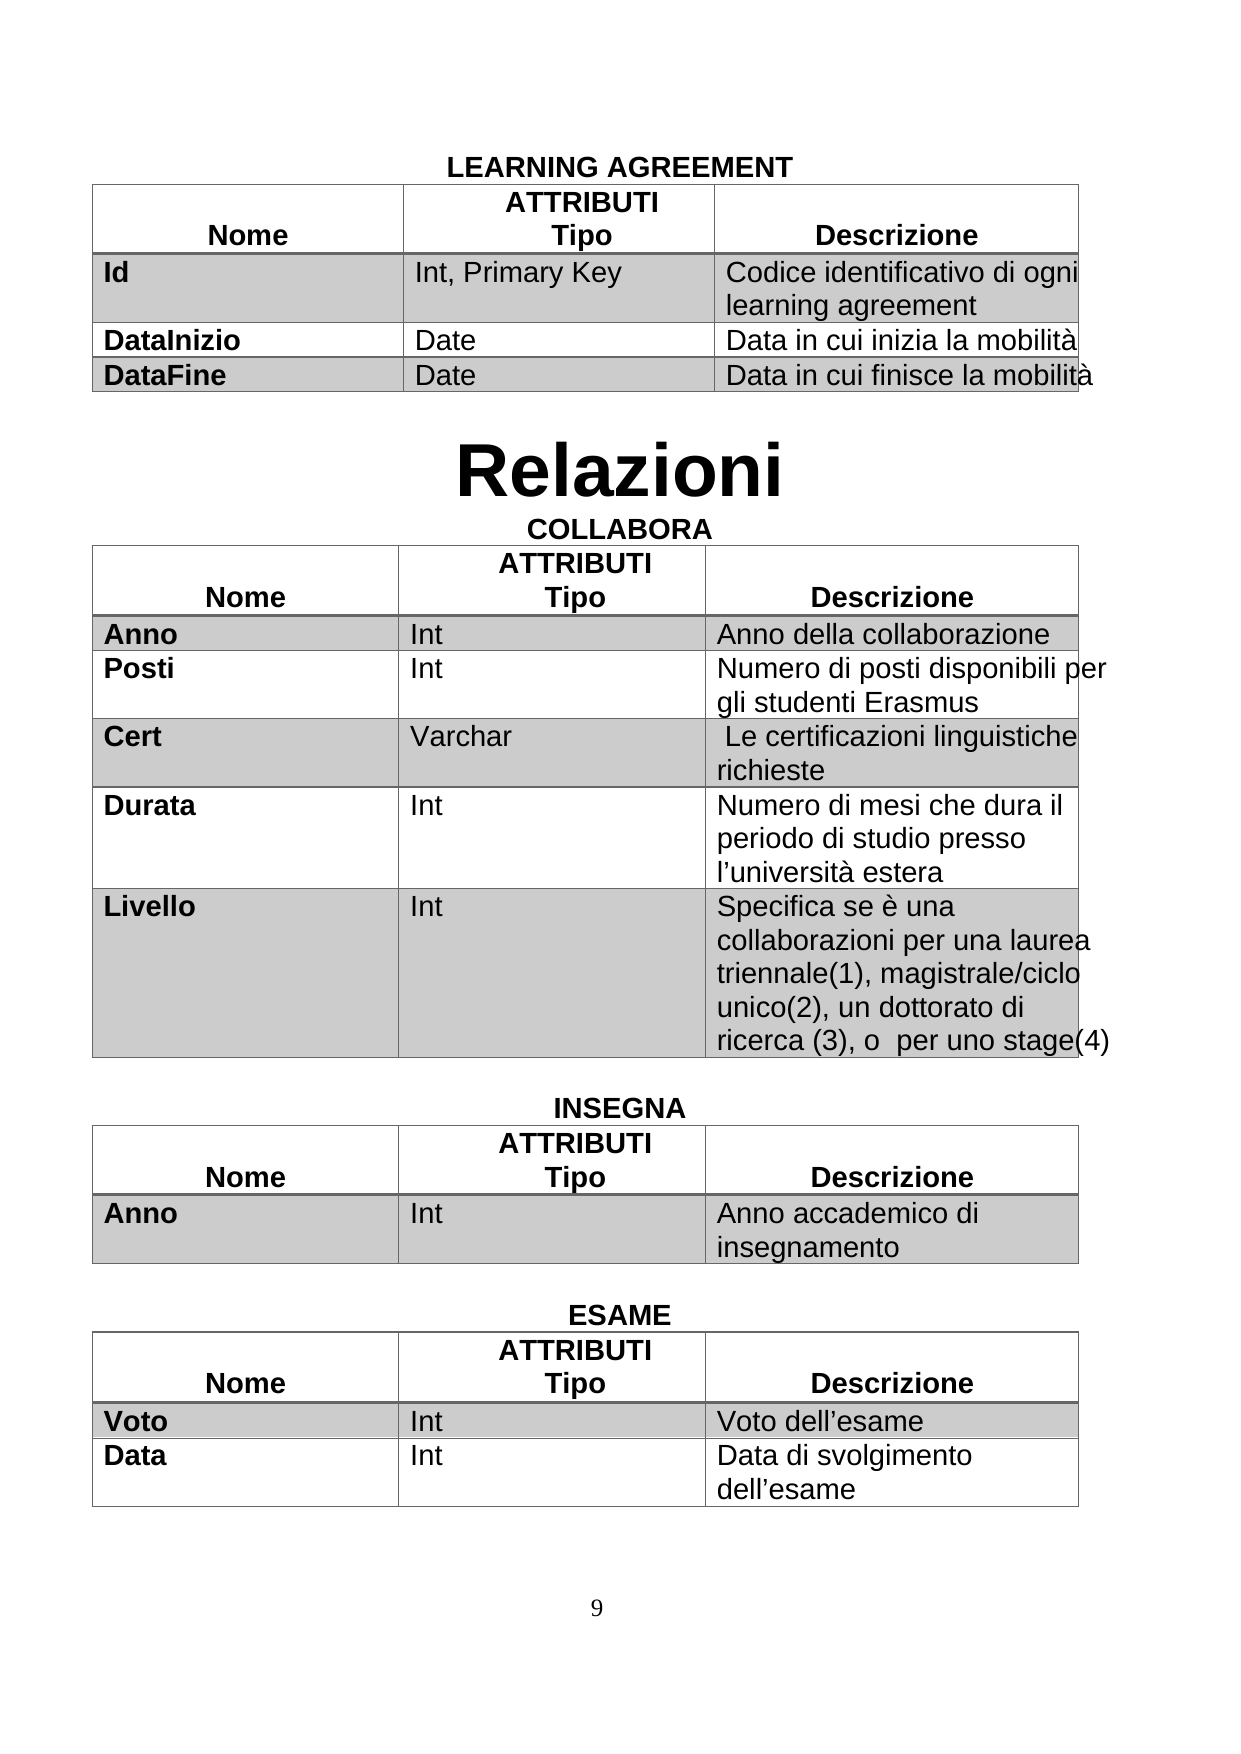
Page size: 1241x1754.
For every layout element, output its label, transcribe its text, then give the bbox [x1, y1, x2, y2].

table_header ATTRIBUTI Tipo [399, 1126, 705, 1193]
table_cell Specifica se è una collaborazioni per una laurea triennale(1), magistrale/ciclo unico(2), un dottorato di ricerca (3), o per uno stage(4) [706, 889, 1078, 1057]
table_header ATTRIBUTI Tipo [399, 1333, 705, 1401]
table_cell DataInizio [93, 323, 403, 356]
table_cell Numero di posti disponibili per gli studenti Erasmus [706, 651, 1078, 718]
table_header Nome [93, 546, 398, 613]
table_cell Data in cui inizia la mobilità [715, 323, 1078, 356]
table_header Descrizione [706, 1333, 1078, 1401]
table_cell Anno della collaborazione [706, 617, 1078, 650]
table_cell DataFine [93, 358, 403, 391]
table_cell Anno [93, 1196, 398, 1263]
table_cell Int, Primary Key [404, 255, 714, 322]
table_cell Date [404, 323, 714, 356]
table_header ATTRIBUTI Tipo [404, 185, 714, 252]
table_header Descrizione [706, 546, 1078, 613]
table_cell Posti [93, 651, 398, 718]
table_cell Data in cui finisce la mobilità [715, 358, 1078, 391]
table_cell Int [399, 889, 705, 1057]
table_cell Voto dell’esame [706, 1404, 1078, 1437]
table_cell Data [93, 1439, 398, 1506]
table_cell Int [399, 617, 705, 650]
table_cell Int [399, 788, 705, 888]
table_cell Le certificazioni linguistiche richieste [706, 719, 1078, 786]
table_cell Int [399, 1404, 705, 1437]
text COLLABORA [103, 512, 1136, 545]
table_cell Date [404, 358, 714, 391]
table_cell Codice identificativo di ogni learning agreement [715, 255, 1078, 322]
table_cell Livello [93, 889, 398, 1057]
table_header Descrizione [706, 1126, 1078, 1193]
table_header ATTRIBUTI Tipo [399, 546, 705, 613]
table_cell Anno accademico di insegnamento [706, 1196, 1078, 1263]
table_cell Id [93, 255, 403, 322]
table_cell Anno [93, 617, 398, 650]
table_cell Durata [93, 788, 398, 888]
table_header Nome [93, 1126, 398, 1193]
table_cell Varchar [399, 719, 705, 786]
table_cell Int [399, 651, 705, 718]
table_cell Data di svolgimento dell’esame [706, 1439, 1078, 1506]
table_cell Int [399, 1439, 705, 1506]
table_header Descrizione [715, 185, 1078, 252]
table_cell Int [399, 1196, 705, 1263]
table_cell Numero di mesi che dura il periodo di studio presso l’università estera [706, 788, 1078, 888]
text LEARNING AGREEMENT [103, 150, 1136, 183]
table_header Nome [93, 1333, 398, 1401]
table_header Nome [93, 185, 403, 252]
table_cell Cert [93, 719, 398, 786]
text Relazioni [103, 426, 1136, 512]
text INSEGNA [103, 1091, 1136, 1125]
text ESAME [103, 1298, 1136, 1331]
table_cell Voto [93, 1404, 398, 1437]
